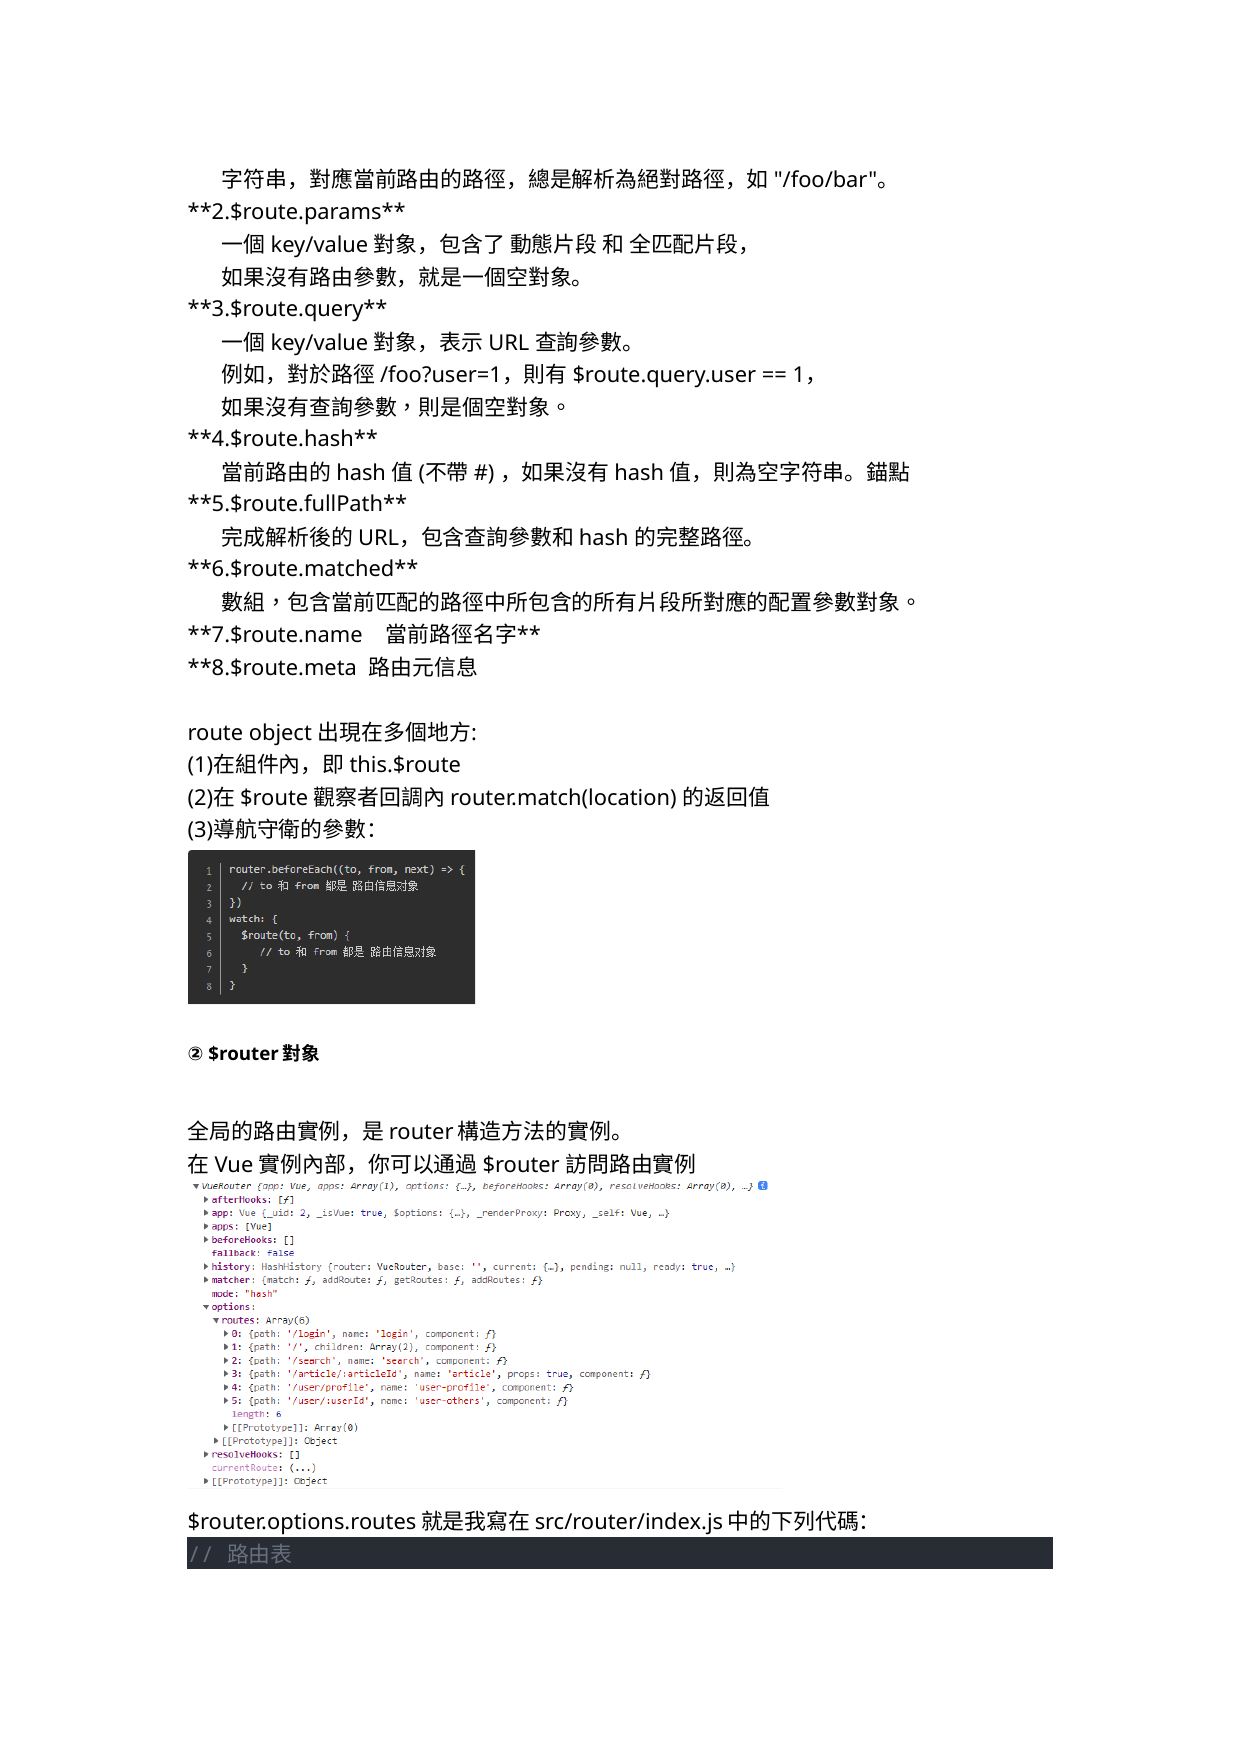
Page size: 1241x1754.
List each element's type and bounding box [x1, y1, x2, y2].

picture [187, 1179, 783, 1489]
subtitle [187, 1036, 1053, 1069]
picture [187, 844, 476, 1005]
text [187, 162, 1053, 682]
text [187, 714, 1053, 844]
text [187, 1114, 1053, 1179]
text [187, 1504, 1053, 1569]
